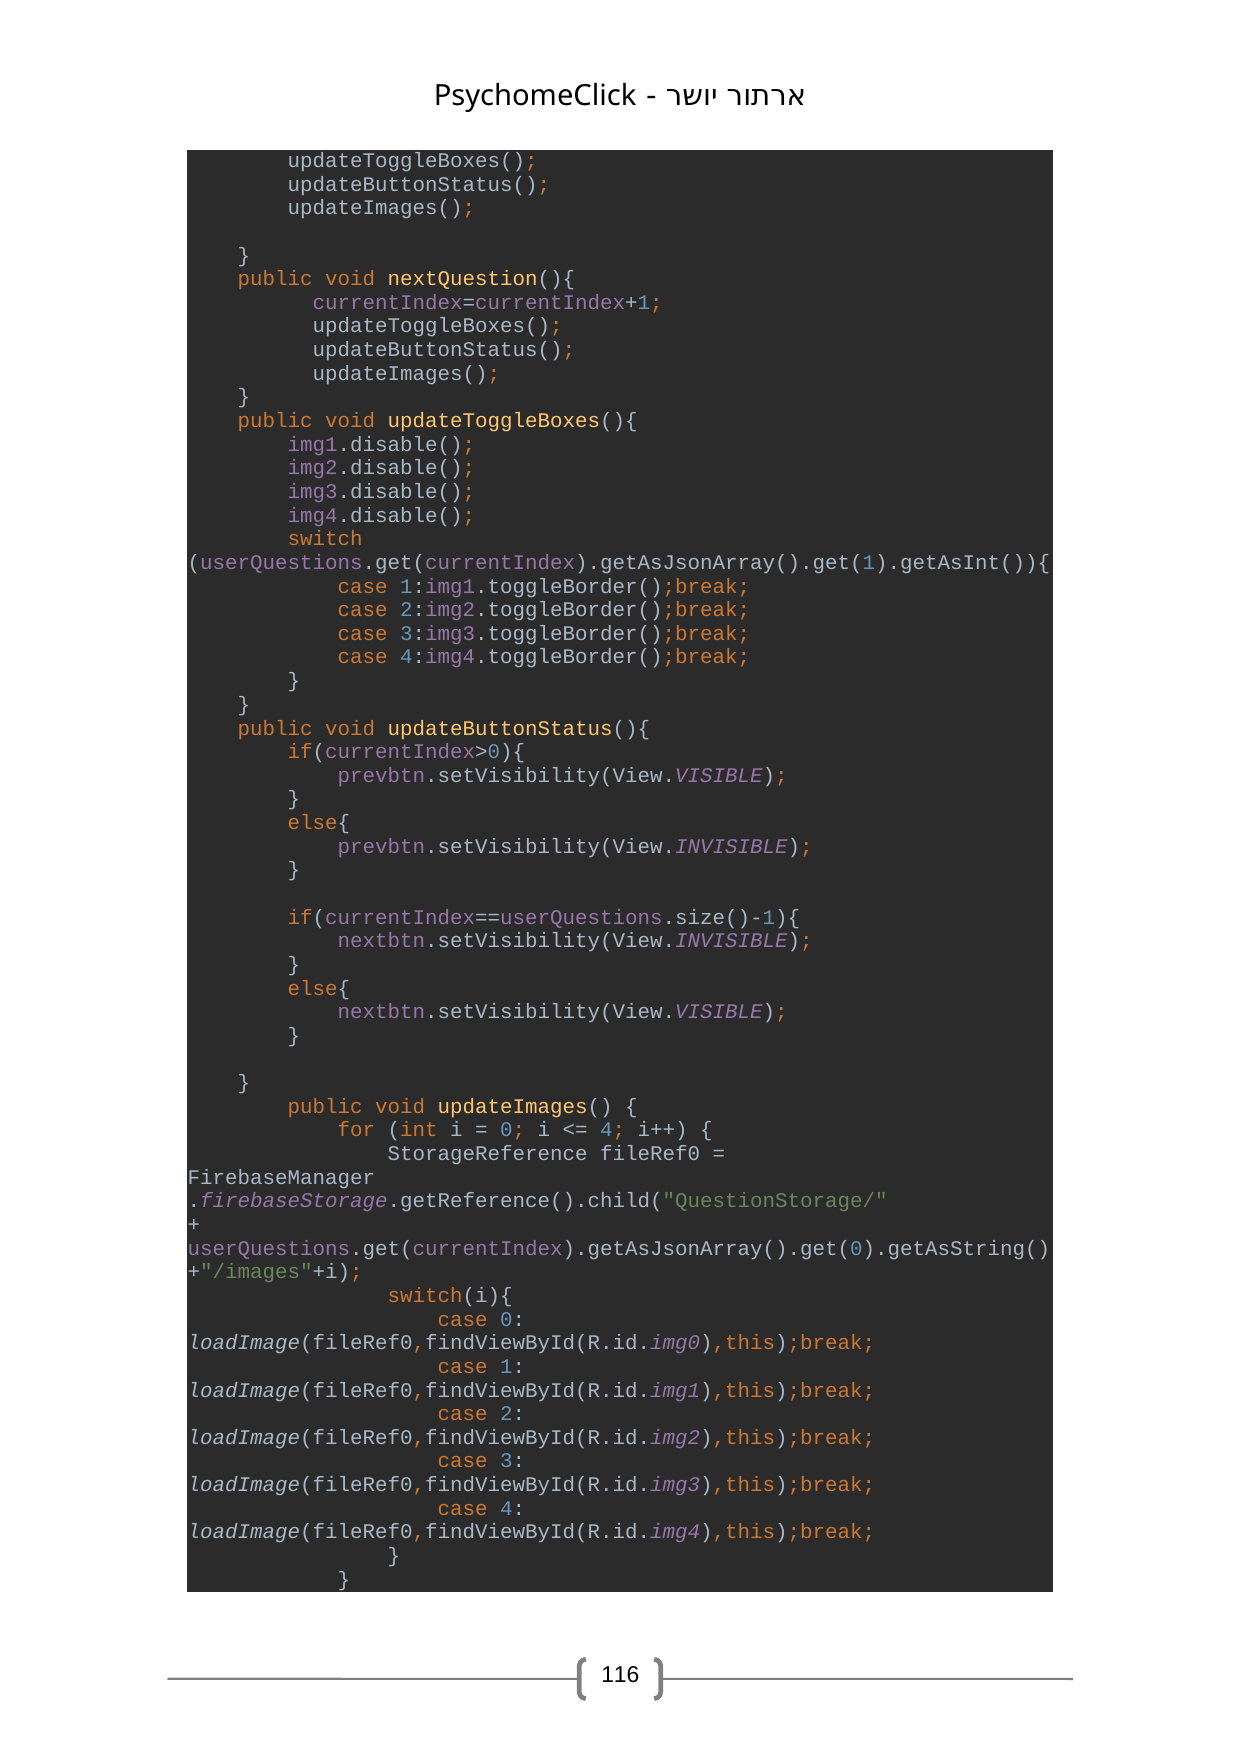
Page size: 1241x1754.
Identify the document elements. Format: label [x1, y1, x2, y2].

text [187, 150, 1053, 1592]
